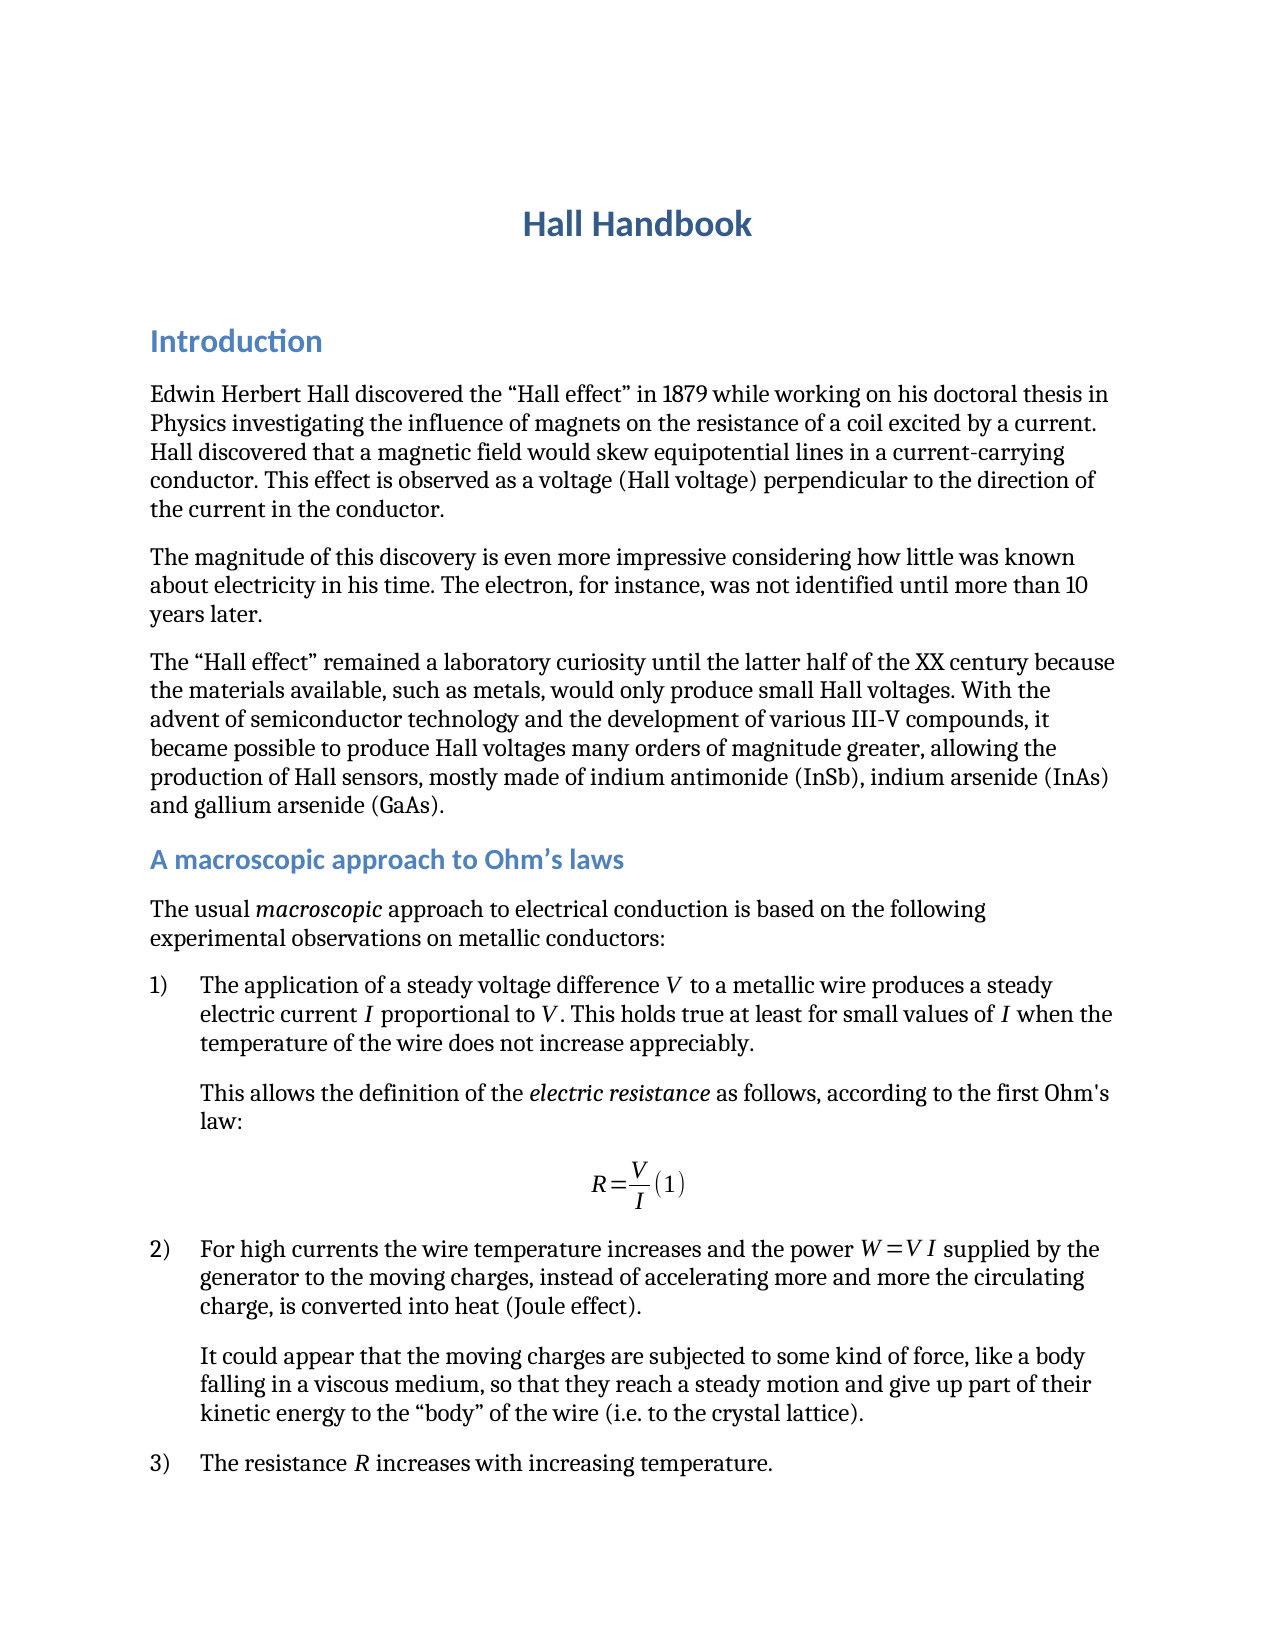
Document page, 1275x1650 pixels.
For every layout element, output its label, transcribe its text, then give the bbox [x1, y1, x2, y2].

text The usual macroscopic approach to electrical conduction is based on the following experimental observations on metallic conductors: [150, 895, 1125, 953]
subtitle Introduction [150, 320, 1125, 361]
list It could appear that the moving charges are subjected to some kind of force, like a body falling in a viscous medium, so that they reach a steady motion and give up part of their kinetic energy to the “body” of the wire (i.e. to the crystal lattice). [150, 1342, 1125, 1428]
list For high currents the wire temperature increases and the power supplied by the generator to the moving charges, instead of accelerating more and more the circulating charge, is converted into heat (Joule effect). [150, 1234, 1125, 1321]
list This allows the definition of the electric resistance as follows, according to the first Ohm's law: [150, 1078, 1125, 1136]
title Hall Handbook [150, 200, 1125, 246]
text The magnitude of this discovery is even more impressive considering how little was known about electricity in his time. The electron, for instance, was not identified until more than 10 years later. [150, 542, 1125, 629]
list The application of a steady voltage difference to a metallic wire produces a steady electric current proportional to . This holds true at least for small values of when the temperature of the wire does not increase appreciably. [150, 971, 1125, 1058]
list The resistance increases with increasing temperature. [150, 1449, 1125, 1477]
text The “Hall effect” remained a laboratory curiosity until the latter half of the XX century because the materials available, such as metals, would only produce small Hall voltages. With the advent of semiconductor technology and the development of various III-V compounds, it became possible to produce Hall voltages many orders of magnitude greater, allowing the production of Hall sensors, mostly made of indium antimonide (InSb), indium arsenide (InAs) and gallium arsenide (GaAs). [150, 647, 1125, 820]
text Edwin Herbert Hall discovered the “Hall effect” in 1879 while working on his doctoral thesis in Physics investigating the influence of magnets on the resistance of a coil excited by a current. Hall discovered that a magnetic field would skew equipotential lines in a current-carrying conductor. This effect is observed as a voltage (Hall voltage) perpendicular to the direction of the current in the conductor. [150, 380, 1125, 524]
subtitle A macroscopic approach to Ohm’s laws [150, 841, 1125, 876]
